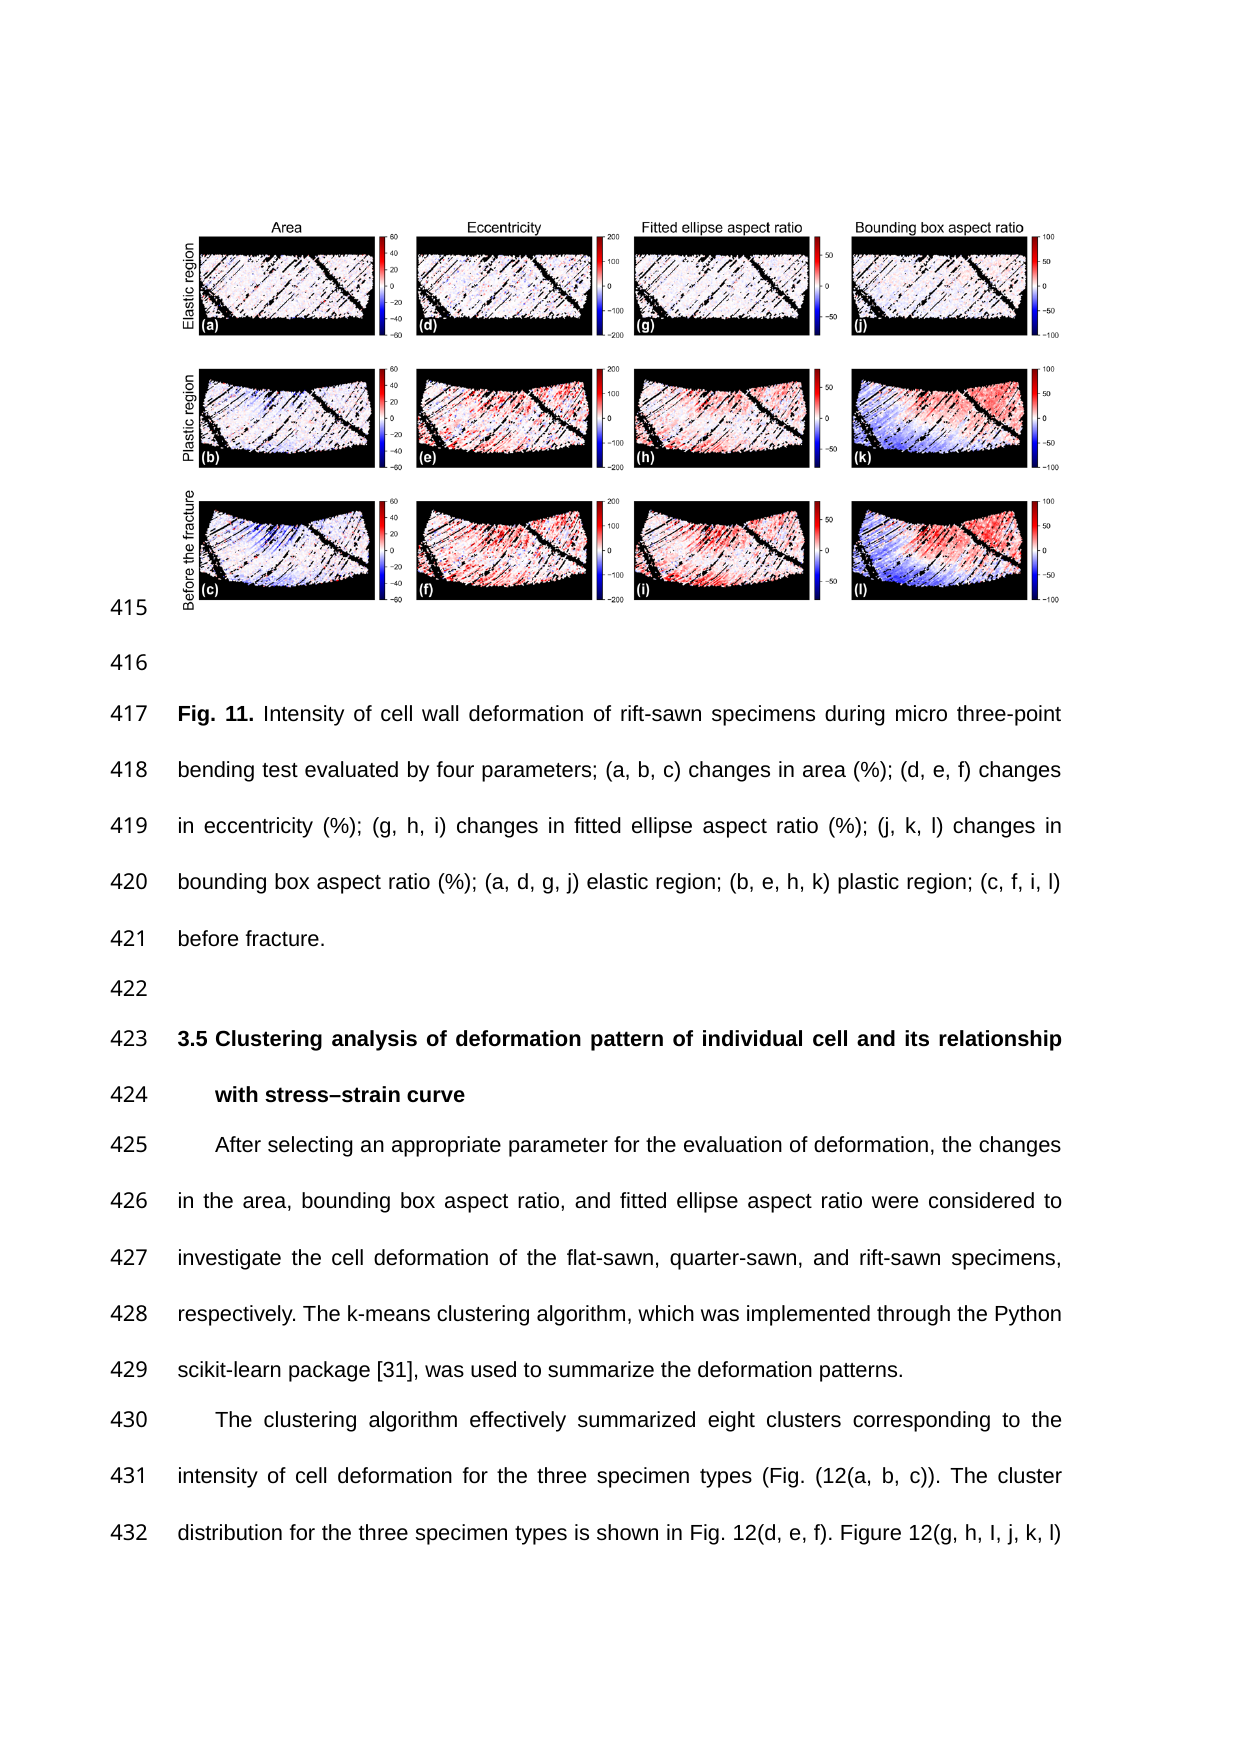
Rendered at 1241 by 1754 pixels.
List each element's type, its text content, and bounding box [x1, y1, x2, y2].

text Fig. 11. Intensity of cell wall deformation of rift-sawn specimens during micro three-point bending test evaluated by four parameters; (a, b, c) changes in area (%); (d, e, f) changes in eccentricity (%); (g, h, i) changes in fitted ellipse aspect ratio (%); (j, k, l) changes in bounding box aspect ratio (%); (a, d, g, j) elastic region; (b, e, h, k) plastic region; (c, f, i, l) before fracture. [177, 694, 1063, 957]
picture [177, 216, 1063, 616]
text After selecting an appropriate parameter for the evaluation of deformation, the changes in the area, bounding box aspect ratio, and fitted ellipse aspect ratio were considered to investigate the cell deformation of the flat-sawn, quarter-sawn, and rift-sawn specimens, respectively. The k-means clustering algorithm, which was implemented through the Python scikit-learn package [31], was used to summarize the deformation patterns. [177, 1126, 1063, 1388]
list Clustering analysis of deformation pattern of individual cell and its relationship with stress–strain curve [177, 1019, 1063, 1113]
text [177, 1401, 1063, 1551]
